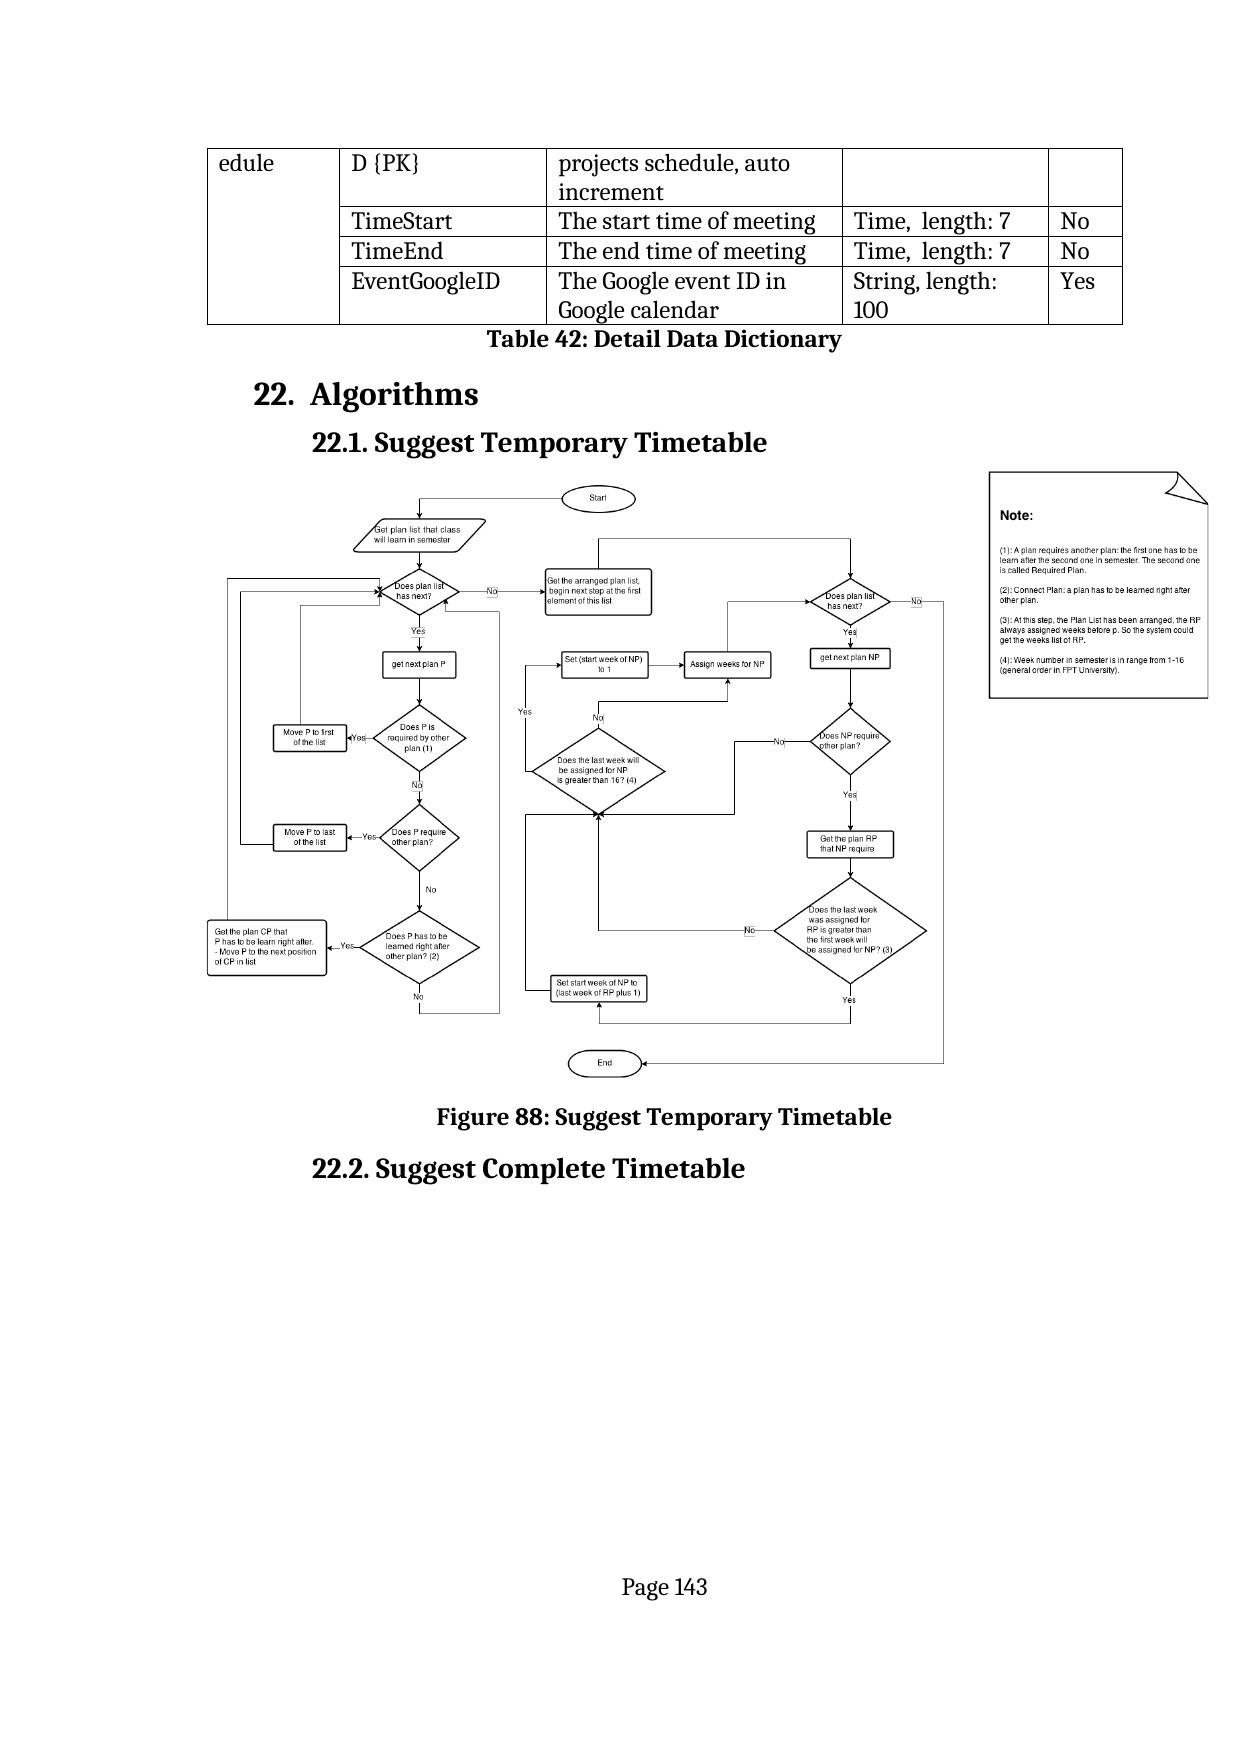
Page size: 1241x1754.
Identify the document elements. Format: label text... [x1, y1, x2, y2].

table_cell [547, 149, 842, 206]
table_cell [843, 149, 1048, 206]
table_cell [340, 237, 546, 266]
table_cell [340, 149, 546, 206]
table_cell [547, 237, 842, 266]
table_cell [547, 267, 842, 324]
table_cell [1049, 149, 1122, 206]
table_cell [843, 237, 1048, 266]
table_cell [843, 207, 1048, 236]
subtitle 22.2. Suggest Complete Timetable [312, 1153, 1122, 1186]
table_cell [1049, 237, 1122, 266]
subtitle 22.1. Suggest Temporary Timetable [312, 426, 1122, 459]
picture [206, 471, 1209, 1079]
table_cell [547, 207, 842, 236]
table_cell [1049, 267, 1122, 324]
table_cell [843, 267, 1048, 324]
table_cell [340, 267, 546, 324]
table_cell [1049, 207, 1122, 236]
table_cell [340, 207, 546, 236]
subtitle Algorithms [253, 375, 1122, 413]
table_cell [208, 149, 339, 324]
